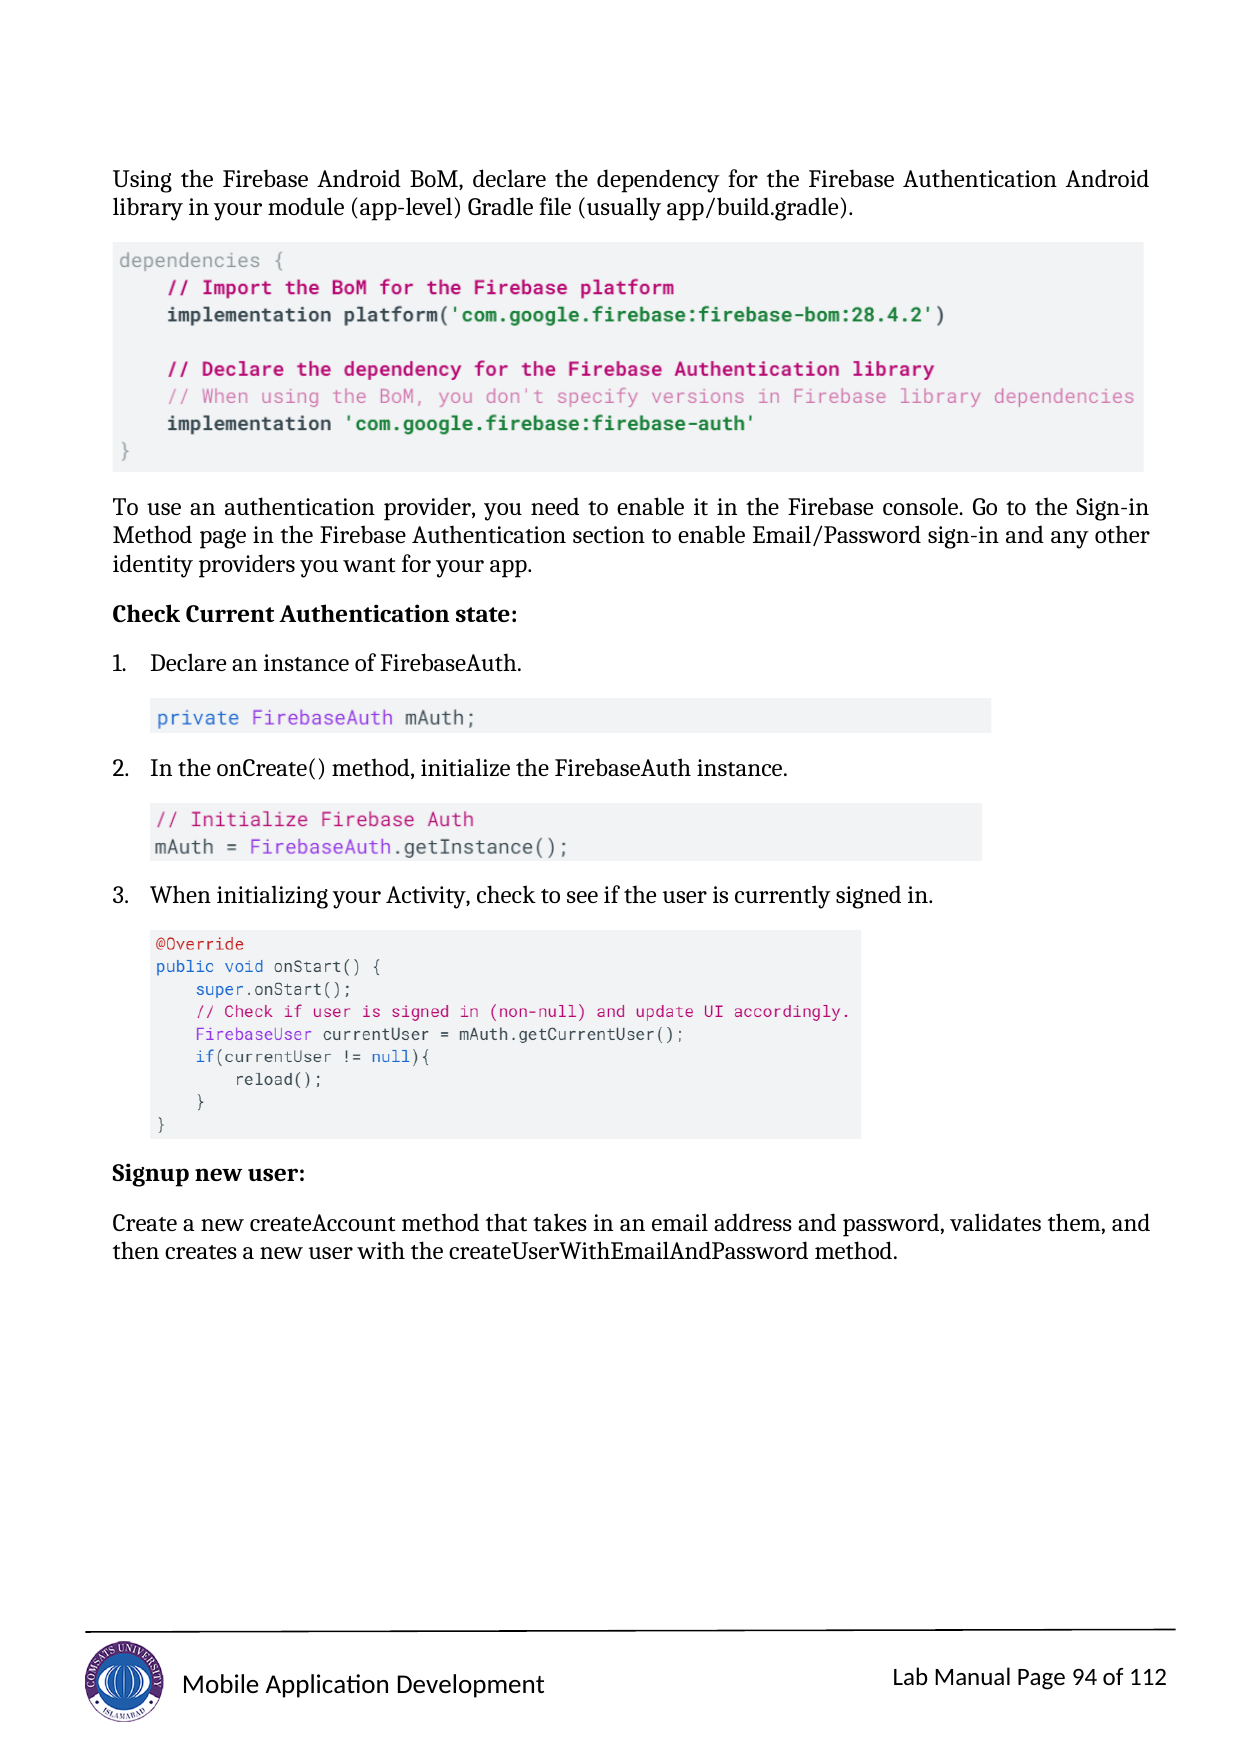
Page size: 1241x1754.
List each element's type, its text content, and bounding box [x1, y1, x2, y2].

picture [150, 930, 862, 1139]
text Create a new createAccount method that takes in an email address and password, validates them, and then creates a new user with the createUserWithEmailAndPassword method. [112, 1208, 1152, 1266]
text Using the Firebase Android BoM, declare the dependency for the Firebase Authentication Android library in your module (app-level) Gradle file (usually app/build.gradle). [112, 164, 1152, 222]
list When initializing your Activity, check to see if the user is currently signed in. [112, 881, 1152, 910]
picture [150, 803, 983, 861]
picture [85, 1641, 165, 1722]
list Declare an instance of FirebaseAuth. [112, 649, 1152, 678]
text To use an authentication provider, you need to enable it in the Firebase console. Go to the Sign-in Method page in the Firebase Authentication section to enable Email/Password sign-in and any other identity providers you want for your app. [112, 493, 1152, 579]
subtitle Check Current Authentication state: [112, 600, 1240, 628]
picture [150, 698, 992, 733]
subtitle Signup new user: [112, 1159, 1240, 1188]
picture [112, 242, 1144, 472]
list In the onCreate() method, initialize the FirebaseAuth instance. [112, 754, 1152, 782]
